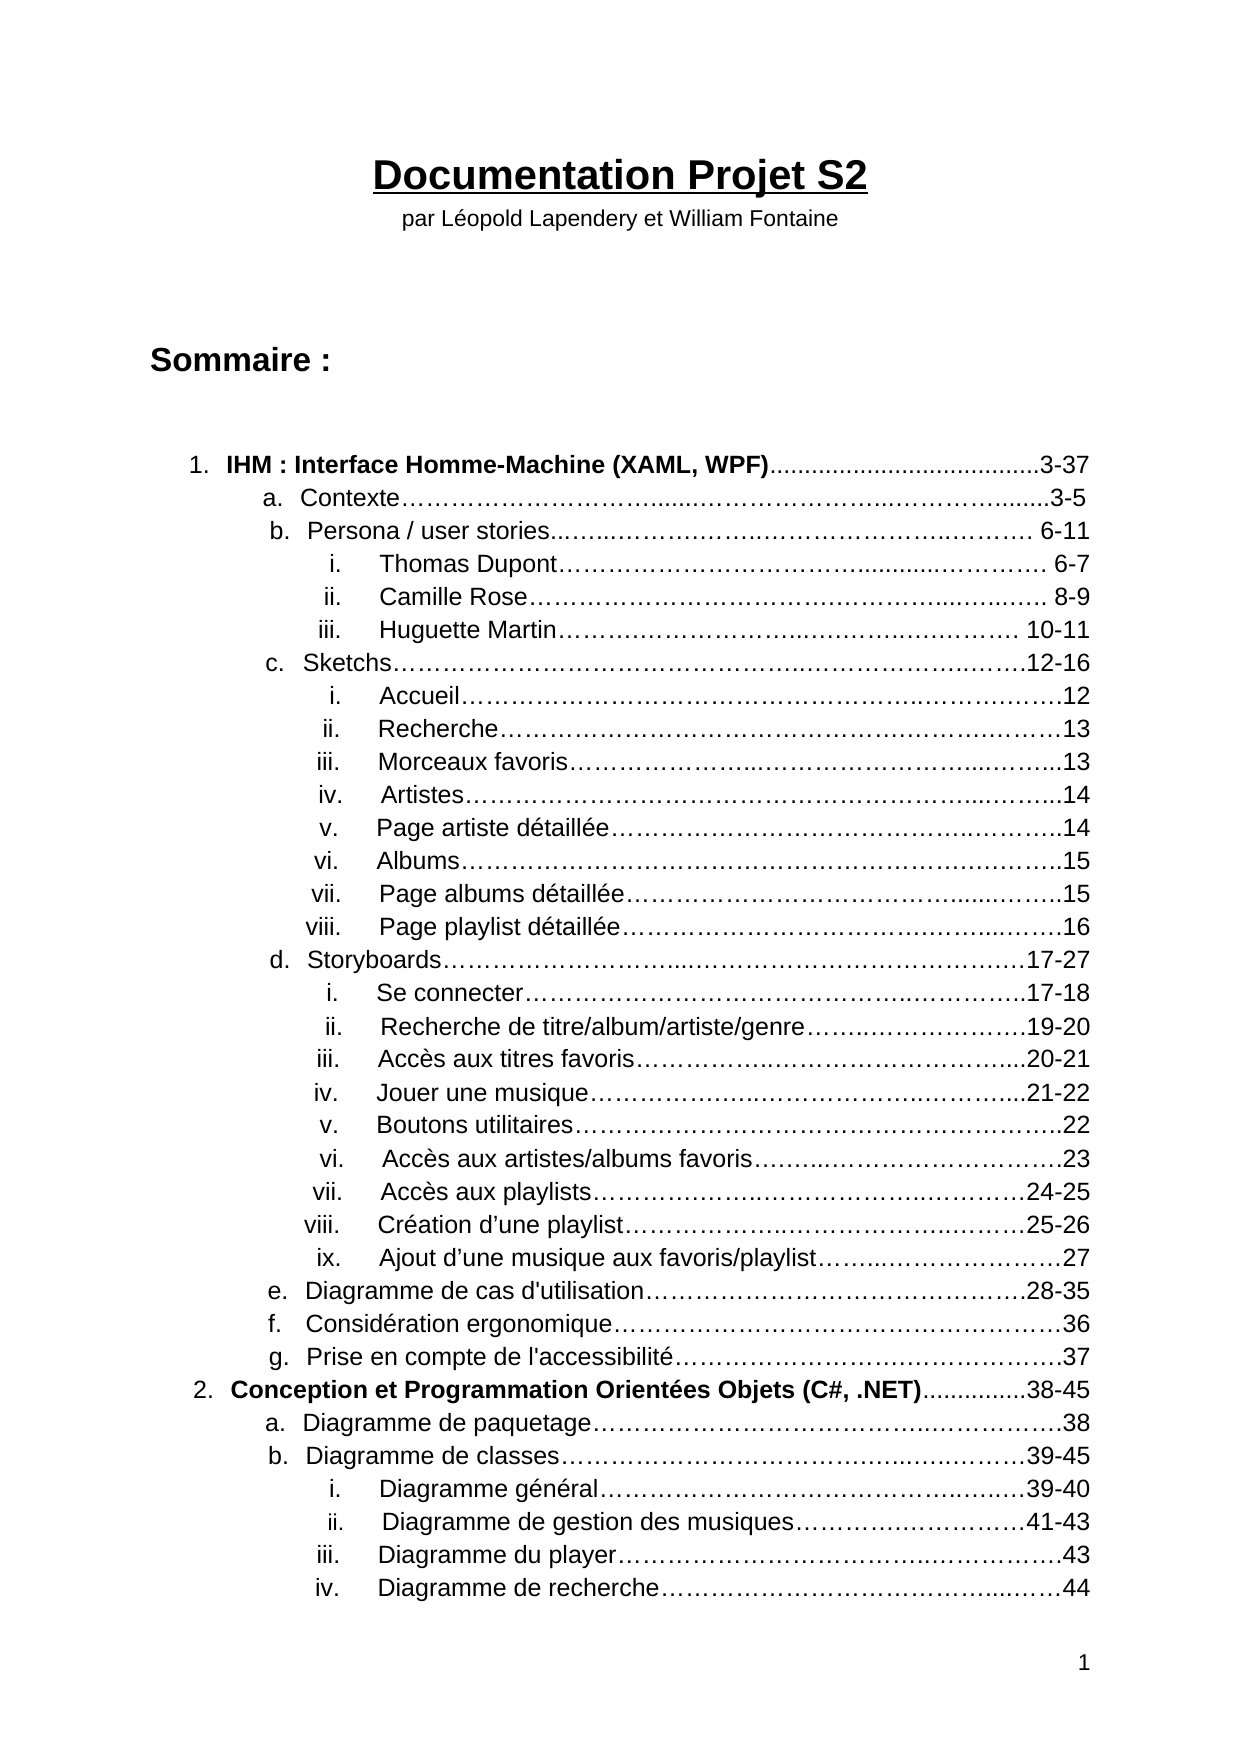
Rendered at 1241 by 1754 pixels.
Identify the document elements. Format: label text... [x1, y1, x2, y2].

list Jouer une musique…………….…..………………..………....21-22 [337, 1077, 1090, 1106]
list Accès aux titres favoris……………..………………………....20-21 [337, 1044, 1090, 1073]
text Sommaire : [150, 340, 1090, 378]
list Accès aux playlists………….……..………………..…………24-25 [337, 1177, 1090, 1205]
list Prise en compte de l'accessibilité……………………….……………….37 [262, 1342, 1090, 1370]
list Recherche………………………………………….……….………13 [337, 714, 1090, 743]
list Considération ergonomique………………………………………………36 [262, 1309, 1090, 1337]
list Thomas Dupont………………………………............…………. 6-7 [337, 549, 1090, 578]
list Diagramme de classes……………………………….…...…..………39-45 [262, 1441, 1090, 1469]
list Page albums détaillée………………………………….......……..15 [337, 879, 1090, 908]
list Sketchs…………………………………………..………………..…….12-16 [262, 648, 1090, 677]
list Recherche de titre/album/artiste/genre……..……………….19-20 [337, 1011, 1090, 1040]
list Page playlist détaillée……………………………….……....…….16 [337, 912, 1090, 941]
list Diagramme de cas d'utilisation……………………………………….28-35 [262, 1276, 1090, 1304]
list Se connecter………………………………………..…………..17-18 [337, 978, 1090, 1007]
list Camille Rose……………………………….…………....…...….. 8-9 [337, 582, 1090, 611]
list Création d’une playlist………………..………………..………25-26 [337, 1209, 1090, 1238]
list Albums…………………………………………………….….……..15 [337, 846, 1090, 875]
list Accueil………………………………………………..……….…….12 [337, 681, 1090, 710]
list Persona / user stories...…...……….……..…………………..………. 6-11 [262, 516, 1090, 545]
list Diagramme de gestion des musiques………….……………41-43 [337, 1507, 1090, 1536]
list Diagramme du player………………………………..…………….43 [337, 1540, 1090, 1568]
list Storyboards………………………....……………………………….…17-27 [262, 945, 1090, 974]
list Ajout d’une musique aux favoris/playlist……...…………………27 [337, 1243, 1090, 1271]
list Accès aux artistes/albums favoris….…...……………………….23 [337, 1143, 1090, 1172]
list Diagramme de paquetage…………………………………..…………….38 [262, 1408, 1090, 1436]
list Page artiste détaillée……………………………………..………..14 [337, 813, 1090, 842]
list IHM : Interface Homme-Machine (XAML, WPF).......................................3-37 [187, 450, 1090, 479]
list Huguette Martin……….………………...….……..….………. 10-11 [337, 615, 1090, 644]
list Diagramme de recherche…………………………………....……44 [337, 1573, 1090, 1602]
list Conception et Programmation Orientées Objets (C#, .NET)...............38-45 [187, 1375, 1090, 1403]
list Contexte………………………….......…………………...…………........3-5 [262, 483, 1090, 512]
text par Léopold Lapendery et William Fontaine [150, 205, 1090, 231]
list Boutons utilitaires…………………………………………………..22 [337, 1111, 1090, 1139]
list Diagramme général……………………………………..…..…39-40 [337, 1474, 1090, 1502]
list Morceaux favoris…………………...……………………....……...13 [337, 747, 1090, 776]
text Documentation Projet S2 [150, 150, 1090, 198]
list Artistes……………………………………………………....……...14 [337, 780, 1090, 809]
